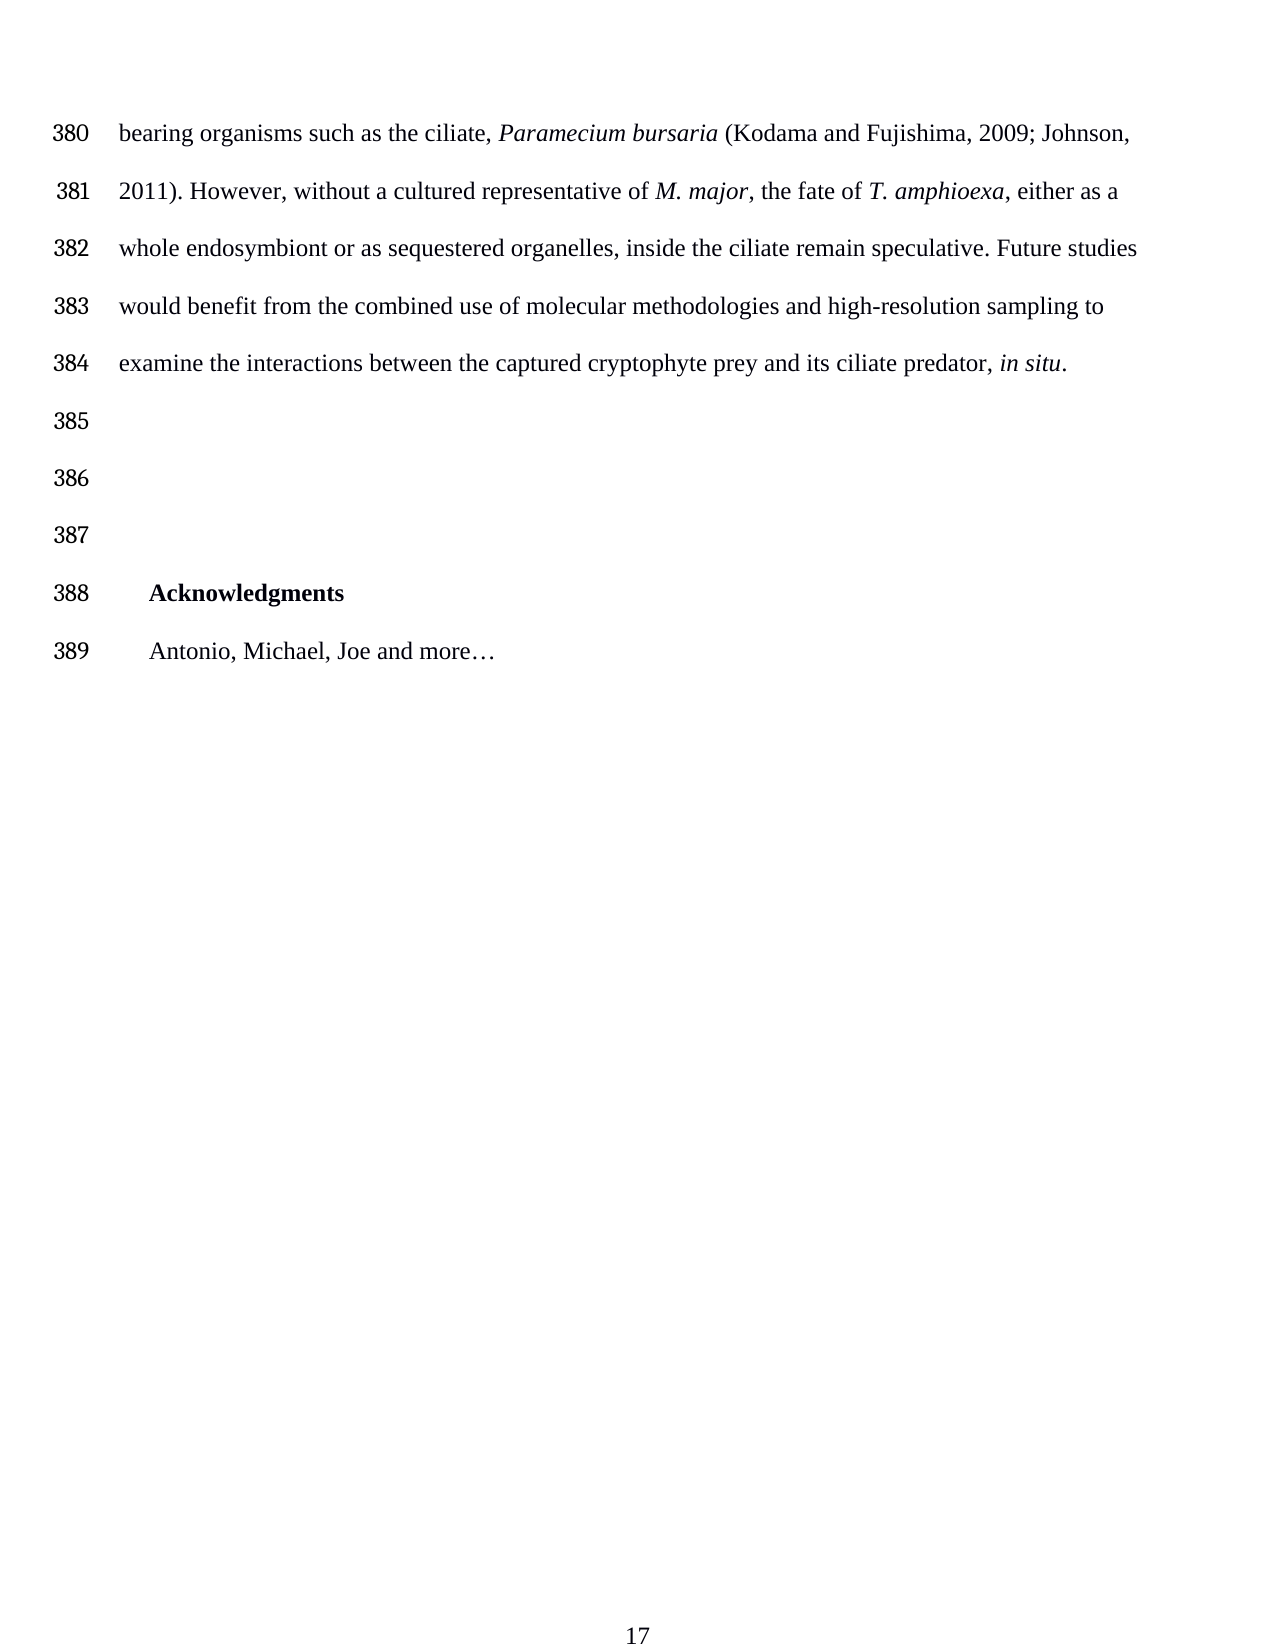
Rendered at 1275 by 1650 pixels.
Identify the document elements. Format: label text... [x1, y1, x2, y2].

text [118, 118, 1156, 377]
text Acknowledgments [118, 578, 1156, 607]
text Antonio, Michael, Joe and more… [118, 636, 1156, 665]
